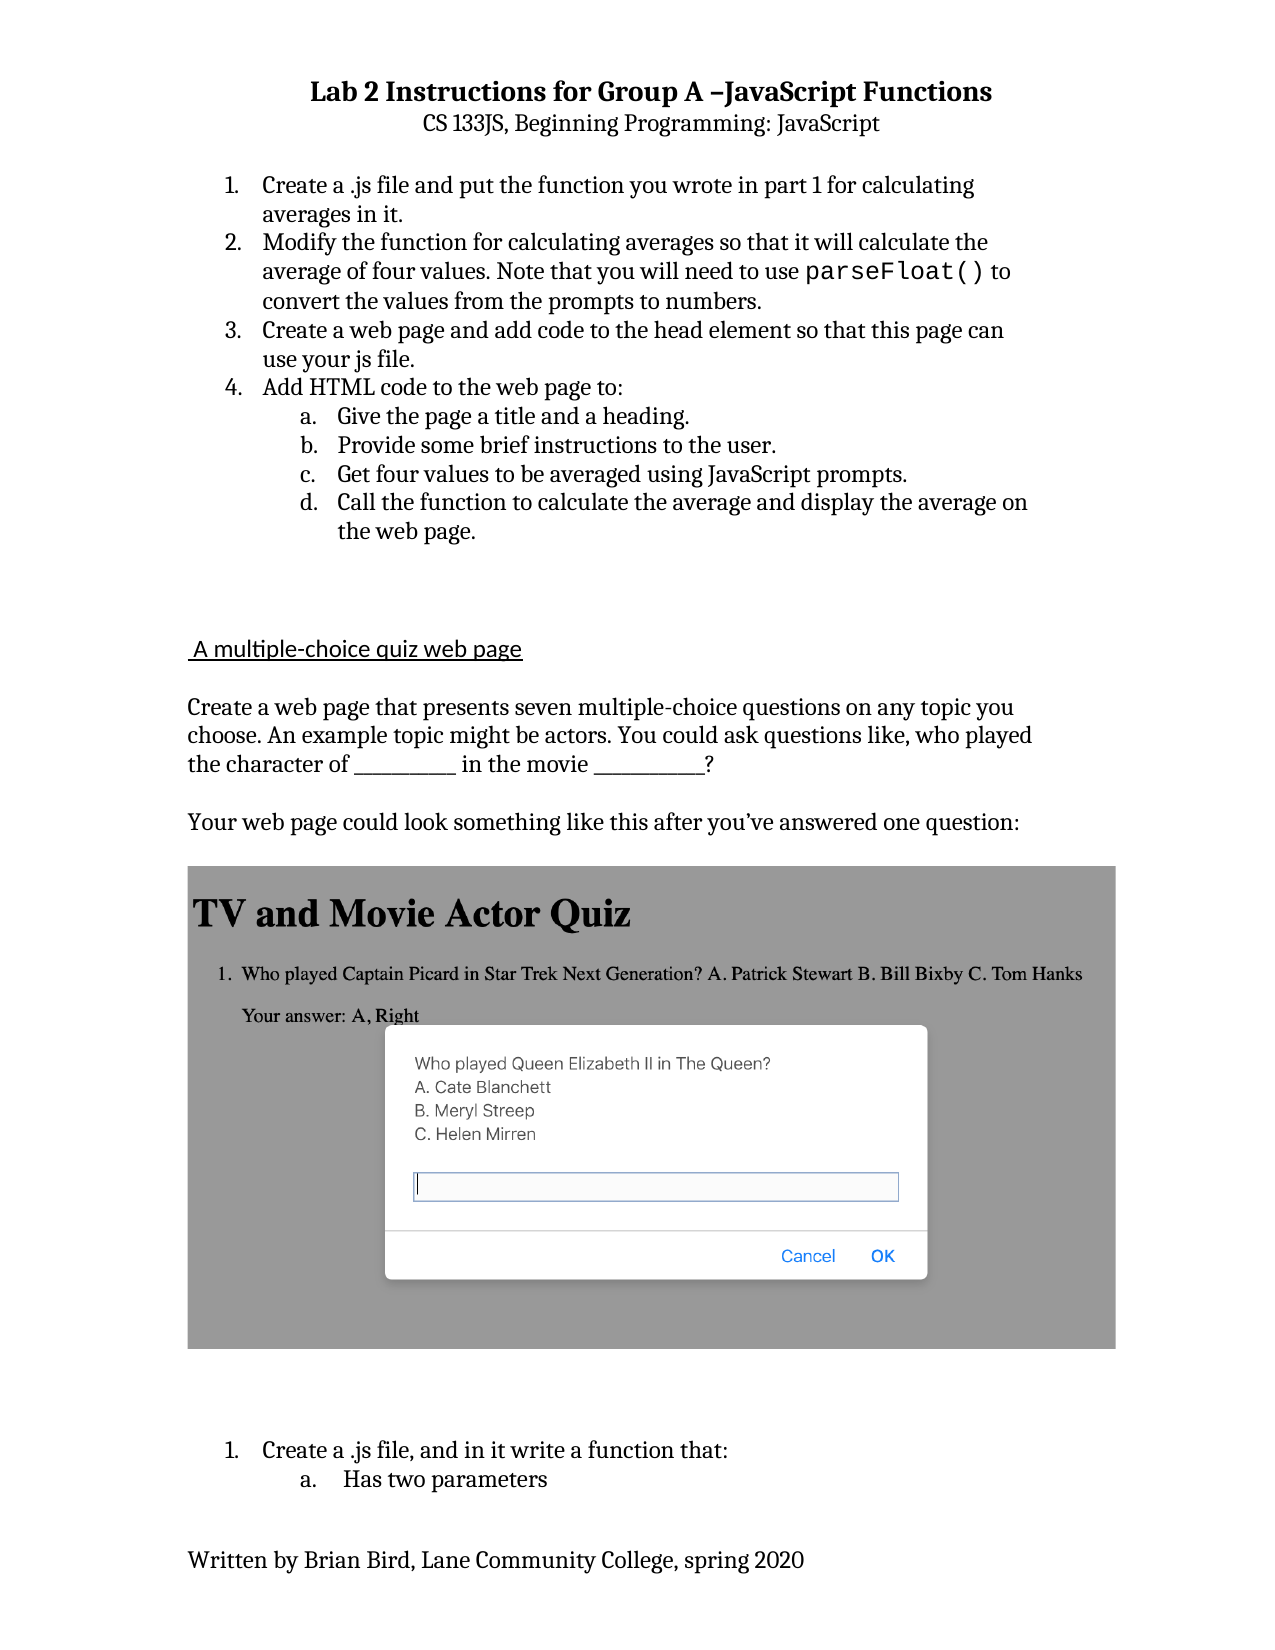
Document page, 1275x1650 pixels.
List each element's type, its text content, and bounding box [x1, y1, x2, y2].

list Provide some brief instructions to the user. [300, 431, 1041, 459]
list Create a web page and add code to the head element so that this page can use your js file. [225, 316, 1041, 373]
picture [187, 866, 1116, 1349]
text A multiple-choice quiz web page [187, 633, 1041, 663]
list Add HTML code to the web page to: [225, 373, 1041, 402]
list Create a .js file, and in it write a function that: [225, 1436, 1041, 1465]
list Create a .js file and put the function you wrote in part 1 for calculating averages in it. [225, 171, 1041, 228]
list Has two parameters [300, 1465, 1041, 1494]
text Your web page could look something like this after you’ve answered one question: [187, 808, 1041, 837]
list Give the page a title and a heading. [300, 402, 1041, 431]
text Create a web page that presents seven multiple-choice questions on any topic you choose. An example topic might be actors. You could ask questions like, who played the character of ___________ in the movie ____________? [187, 693, 1041, 779]
list Call the function to calculate the average and display the average on the web page. [300, 488, 1041, 546]
list Get four values to be averaged using JavaScript prompts. [300, 459, 1041, 488]
list Modify the function for calculating averages so that it will calculate the average of four values. Note that you will need to use parseFloat() to convert the values from the prompts to numbers. [225, 228, 1041, 316]
